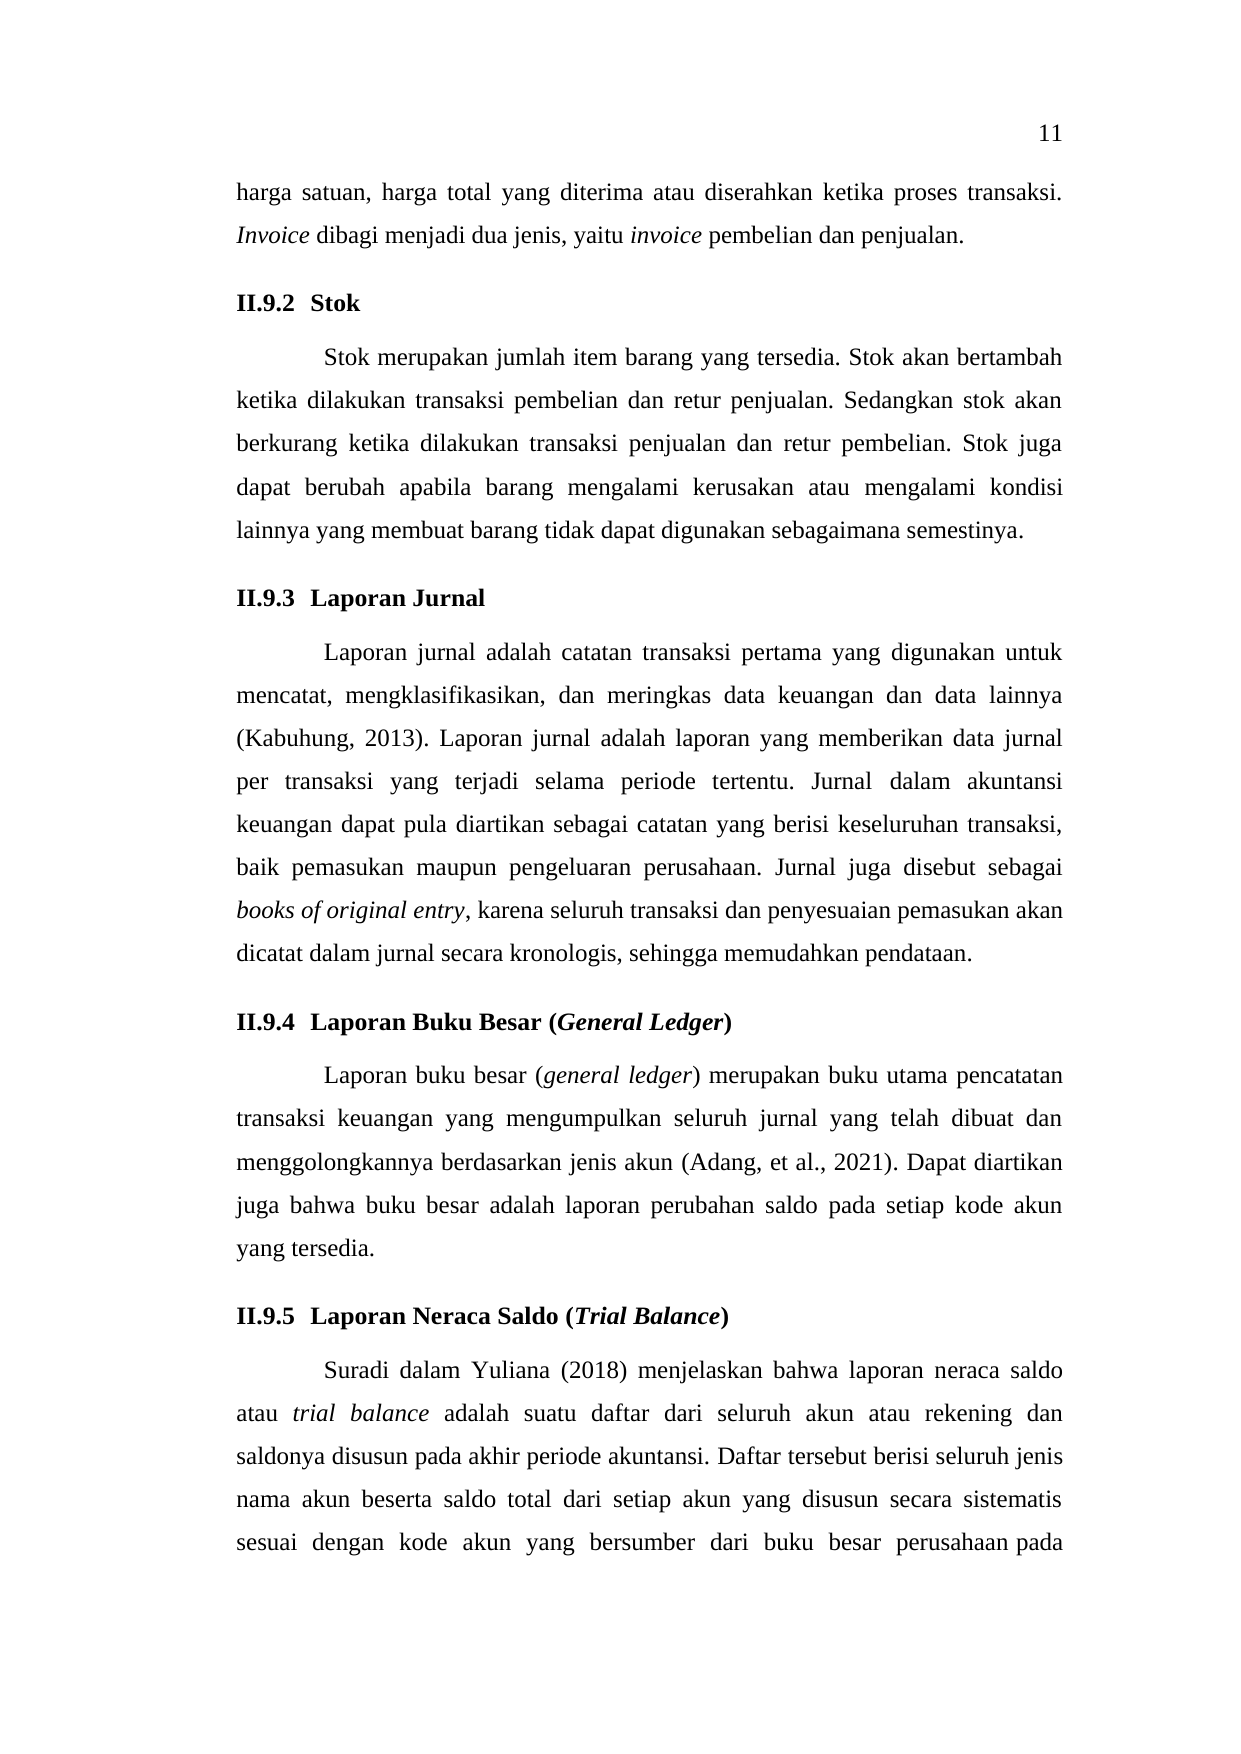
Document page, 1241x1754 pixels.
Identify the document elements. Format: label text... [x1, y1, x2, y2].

text Laporan buku besar (general ledger) merupakan buku utama pencatatan transaksi keuangan yang mengumpulkan seluruh jurnal yang telah dibuat dan menggolongkannya berdasarkan jenis akun . Dapat diartikan juga bahwa buku besar adalah laporan perubahan saldo pada setiap kode akun yang tersedia. [236, 1060, 1063, 1262]
subtitle Laporan Jurnal [236, 583, 1063, 612]
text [236, 177, 1063, 249]
text Stok merupakan jumlah item barang yang tersedia. Stok akan bertambah ketika dilakukan transaksi pembelian dan retur penjualan. Sedangkan stok akan berkurang ketika dilakukan transaksi penjualan dan retur pembelian. Stok juga dapat berubah apabila barang mengalami kerusakan atau mengalami kondisi lainnya yang membuat barang tidak dapat digunakan sebagaimana semestinya. [236, 342, 1063, 543]
subtitle Laporan Neraca Saldo (Trial Balance) [236, 1301, 1063, 1330]
subtitle Laporan Buku Besar (General Ledger) [236, 1007, 1063, 1035]
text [236, 1355, 1063, 1556]
subtitle Stok [236, 288, 1063, 317]
text Laporan jurnal adalah catatan transaksi pertama yang digunakan untuk mencatat, mengklasifikasikan, dan meringkas data keuangan dan data lainnya . Laporan jurnal adalah laporan yang memberikan data jurnal per transaksi yang terjadi selama periode tertentu. Jurnal dalam akuntansi keuangan dapat pula diartikan sebagai catatan yang berisi keseluruhan transaksi, baik pemasukan maupun pengeluaran perusahaan. Jurnal juga disebut sebagai books of original entry, karena seluruh transaksi dan penyesuaian pemasukan akan dicatat dalam jurnal secara kronologis, sehingga memudahkan pendataan. [236, 637, 1063, 967]
